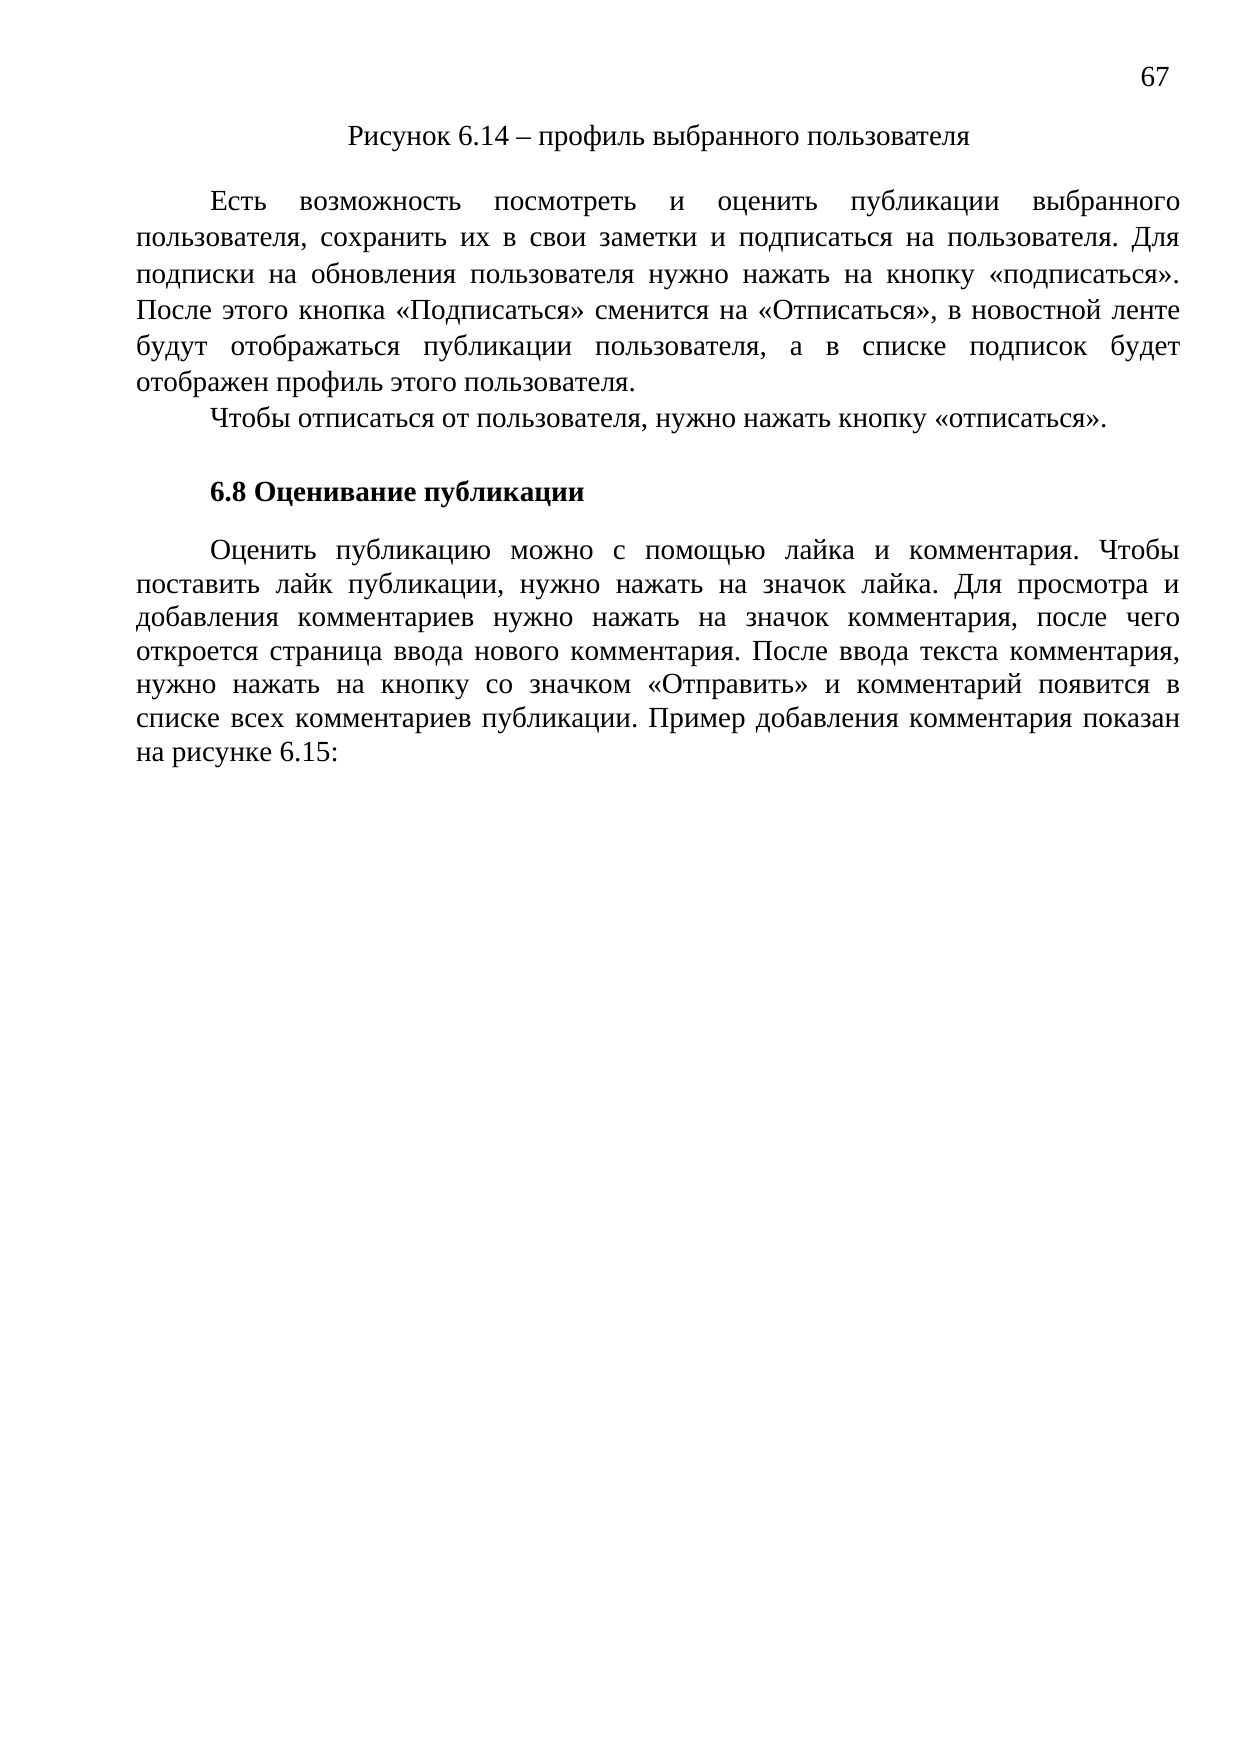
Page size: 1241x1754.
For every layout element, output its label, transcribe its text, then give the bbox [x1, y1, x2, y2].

title Рисунок 6.14 – профиль выбранного пользователя [136, 118, 1181, 152]
text 6.8 Оценивание публикации [136, 474, 1181, 507]
text Есть возможность посмотреть и оценить публикации выбранного пользователя, сохранить их в свои заметки и подписаться на пользователя. Для подписки на обновления пользователя нужно нажать на кнопку «подписаться». После этого кнопка «Подписаться» сменится на «Отписаться», в новостной ленте будут отображаться публикации пользователя, а в списке подписок будет отображен профиль этого пользователя. [136, 183, 1181, 398]
text Чтобы отписаться от пользователя, нужно нажать кнопку «отписаться». [136, 400, 1181, 434]
text Оценить публикацию можно с помощью лайка и комментария. Чтобы поставить лайк публикации, нужно нажать на значок лайка. Для просмотра и добавления комментариев нужно нажать на значок комментария, после чего откроется страница ввода нового комментария. После ввода текста комментария, нужно нажать на кнопку со значком «Отправить» и комментарий появится в списке всех комментариев публикации. Пример добавления комментария показан на рисунке 6.15: [136, 532, 1181, 767]
